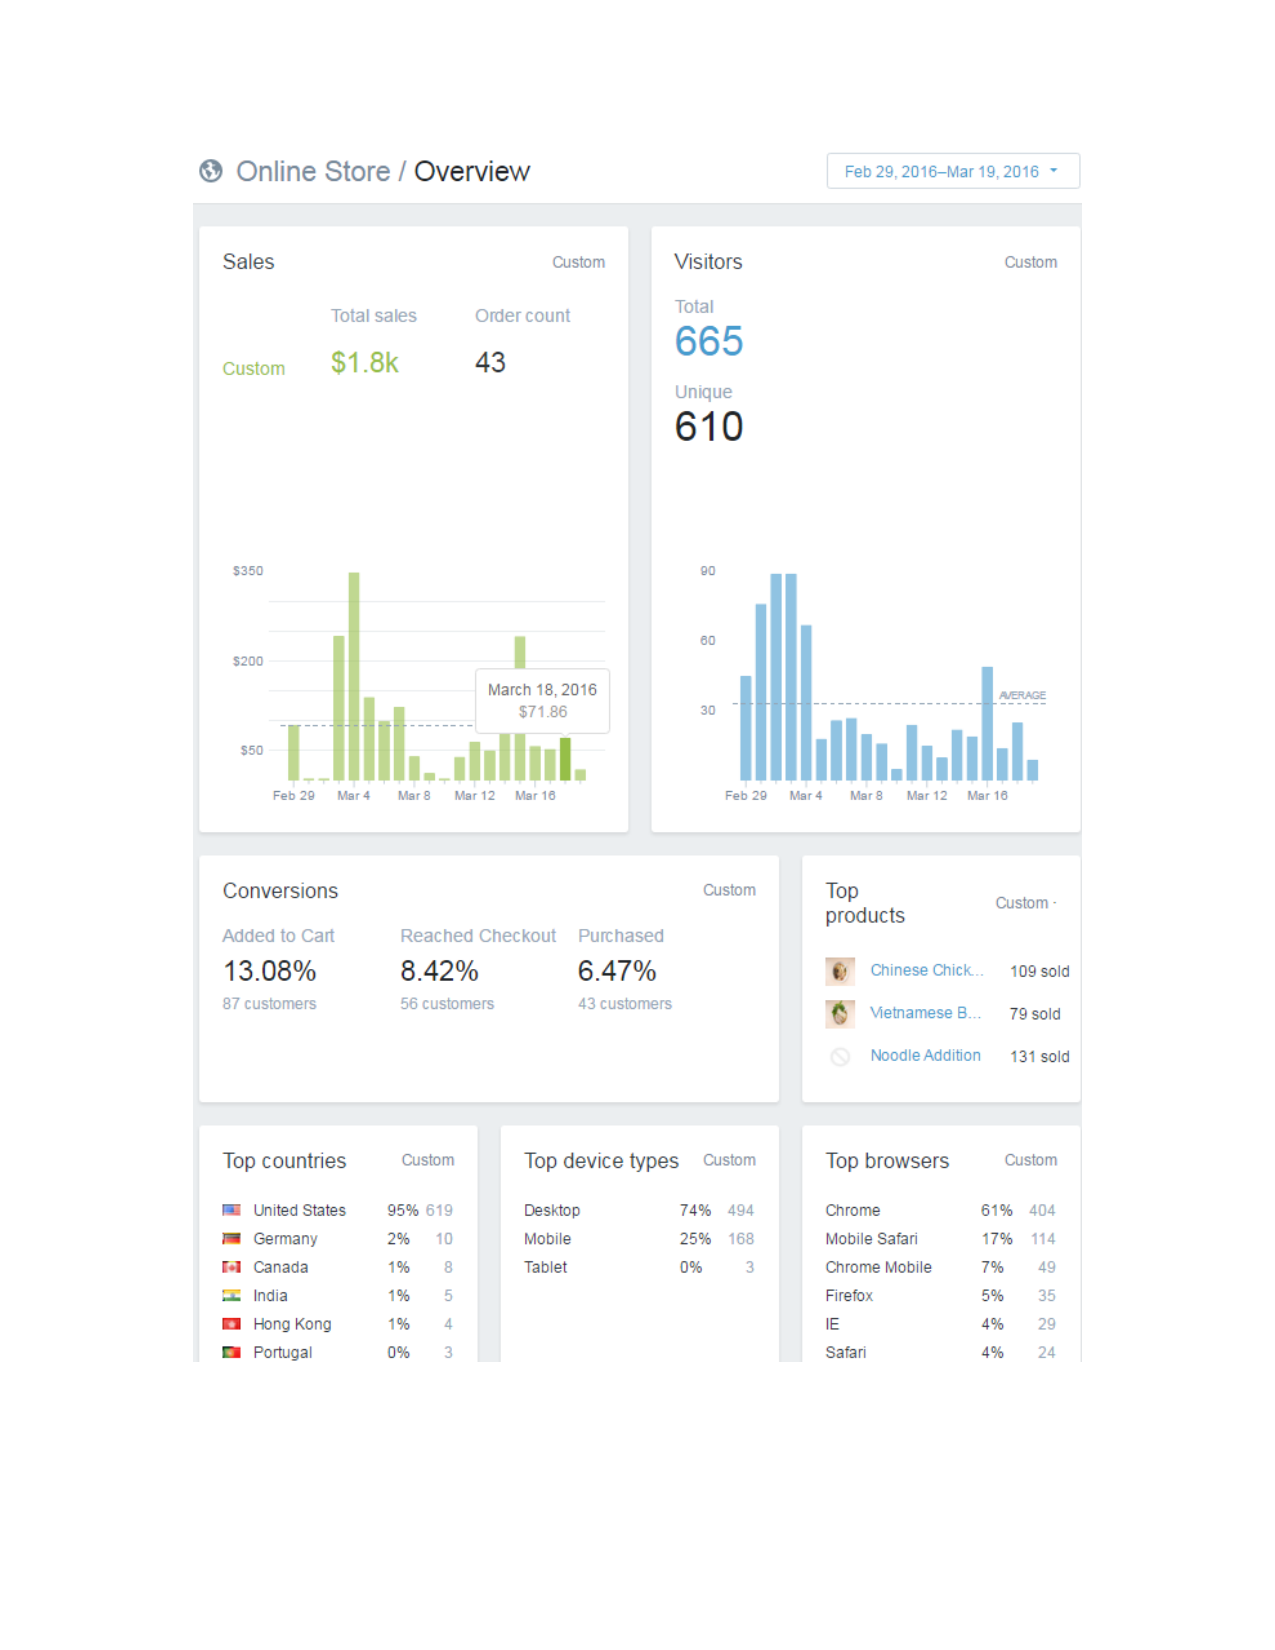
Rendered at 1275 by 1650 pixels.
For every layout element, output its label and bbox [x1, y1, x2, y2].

picture [193, 150, 1082, 1362]
